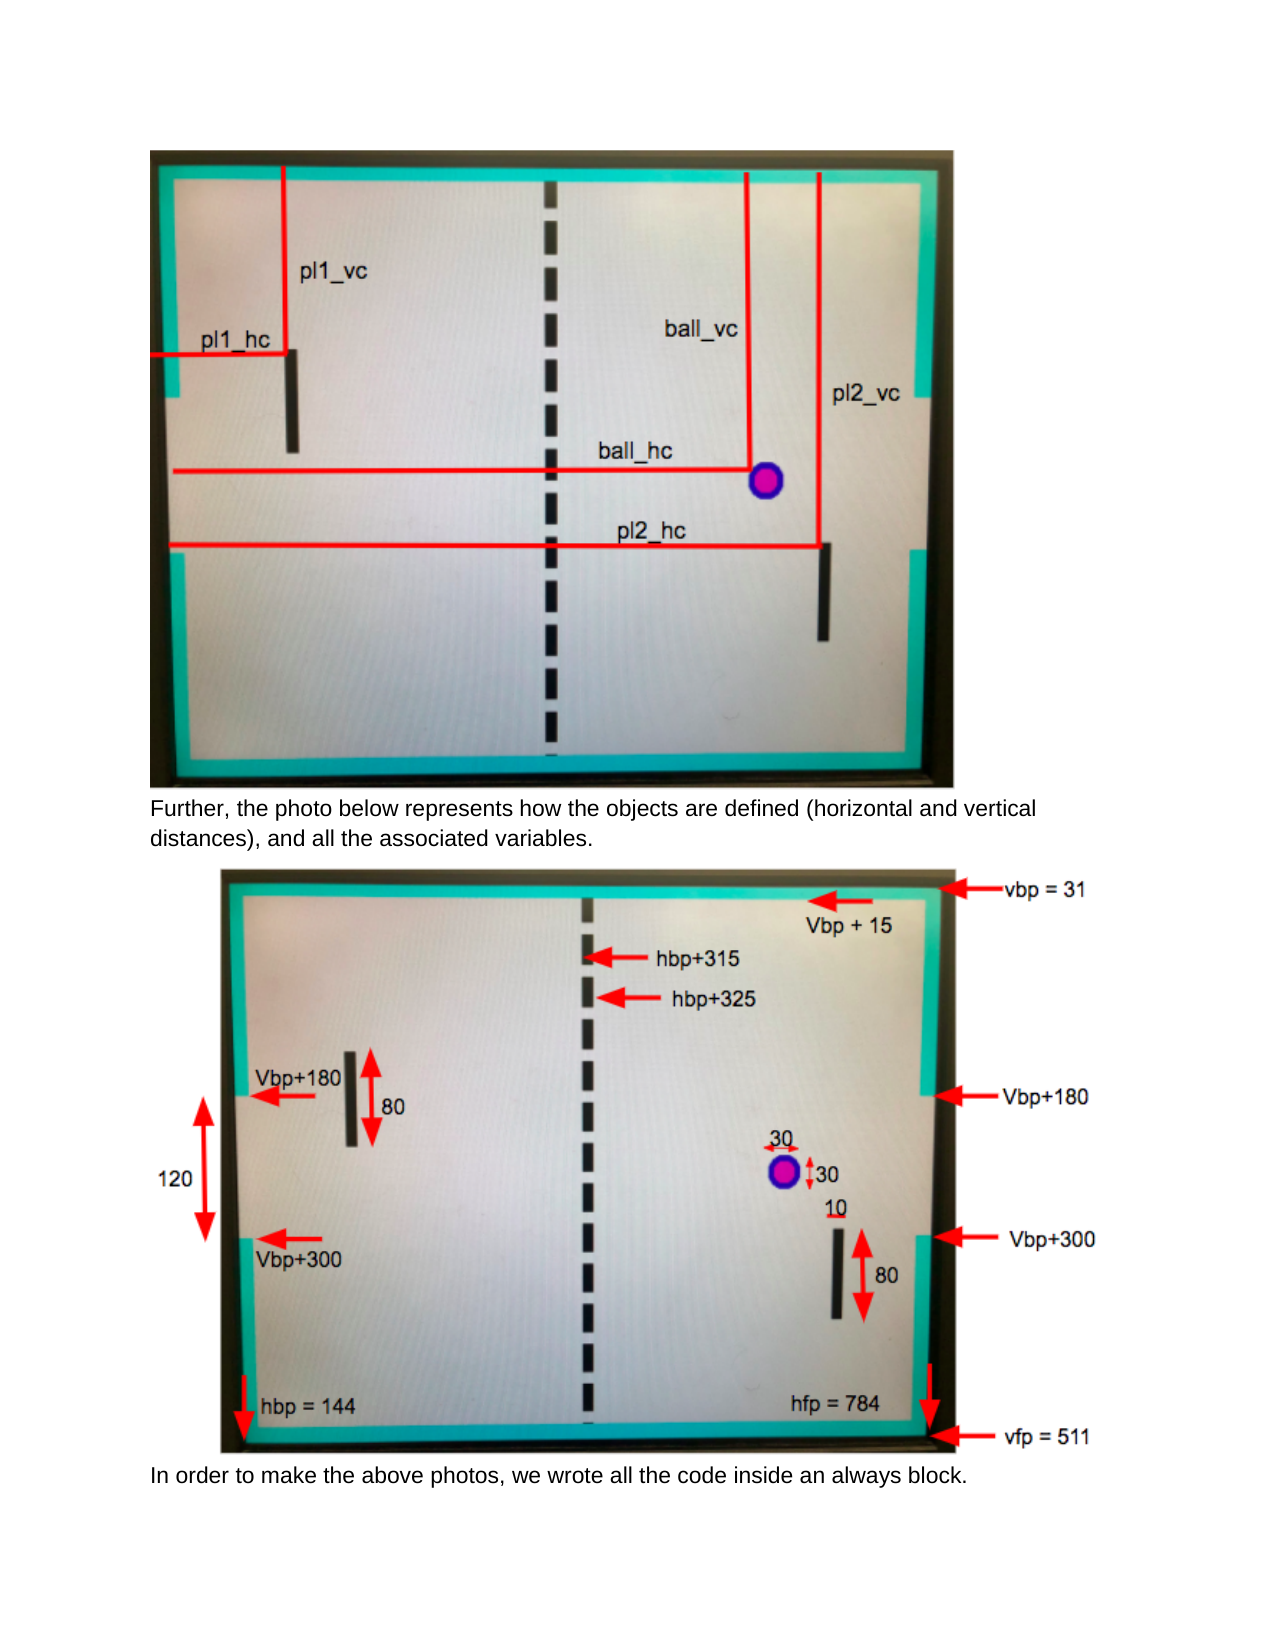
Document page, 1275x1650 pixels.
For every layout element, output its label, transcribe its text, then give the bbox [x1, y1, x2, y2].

picture [150, 150, 955, 791]
text Further, the photo below represents how the objects are defined (horizontal and vertical distances), and all the associated variables. [150, 794, 1125, 851]
picture [150, 855, 1125, 1458]
text In order to make the above photos, we wrote all the code inside an always block. [150, 1462, 1125, 1488]
